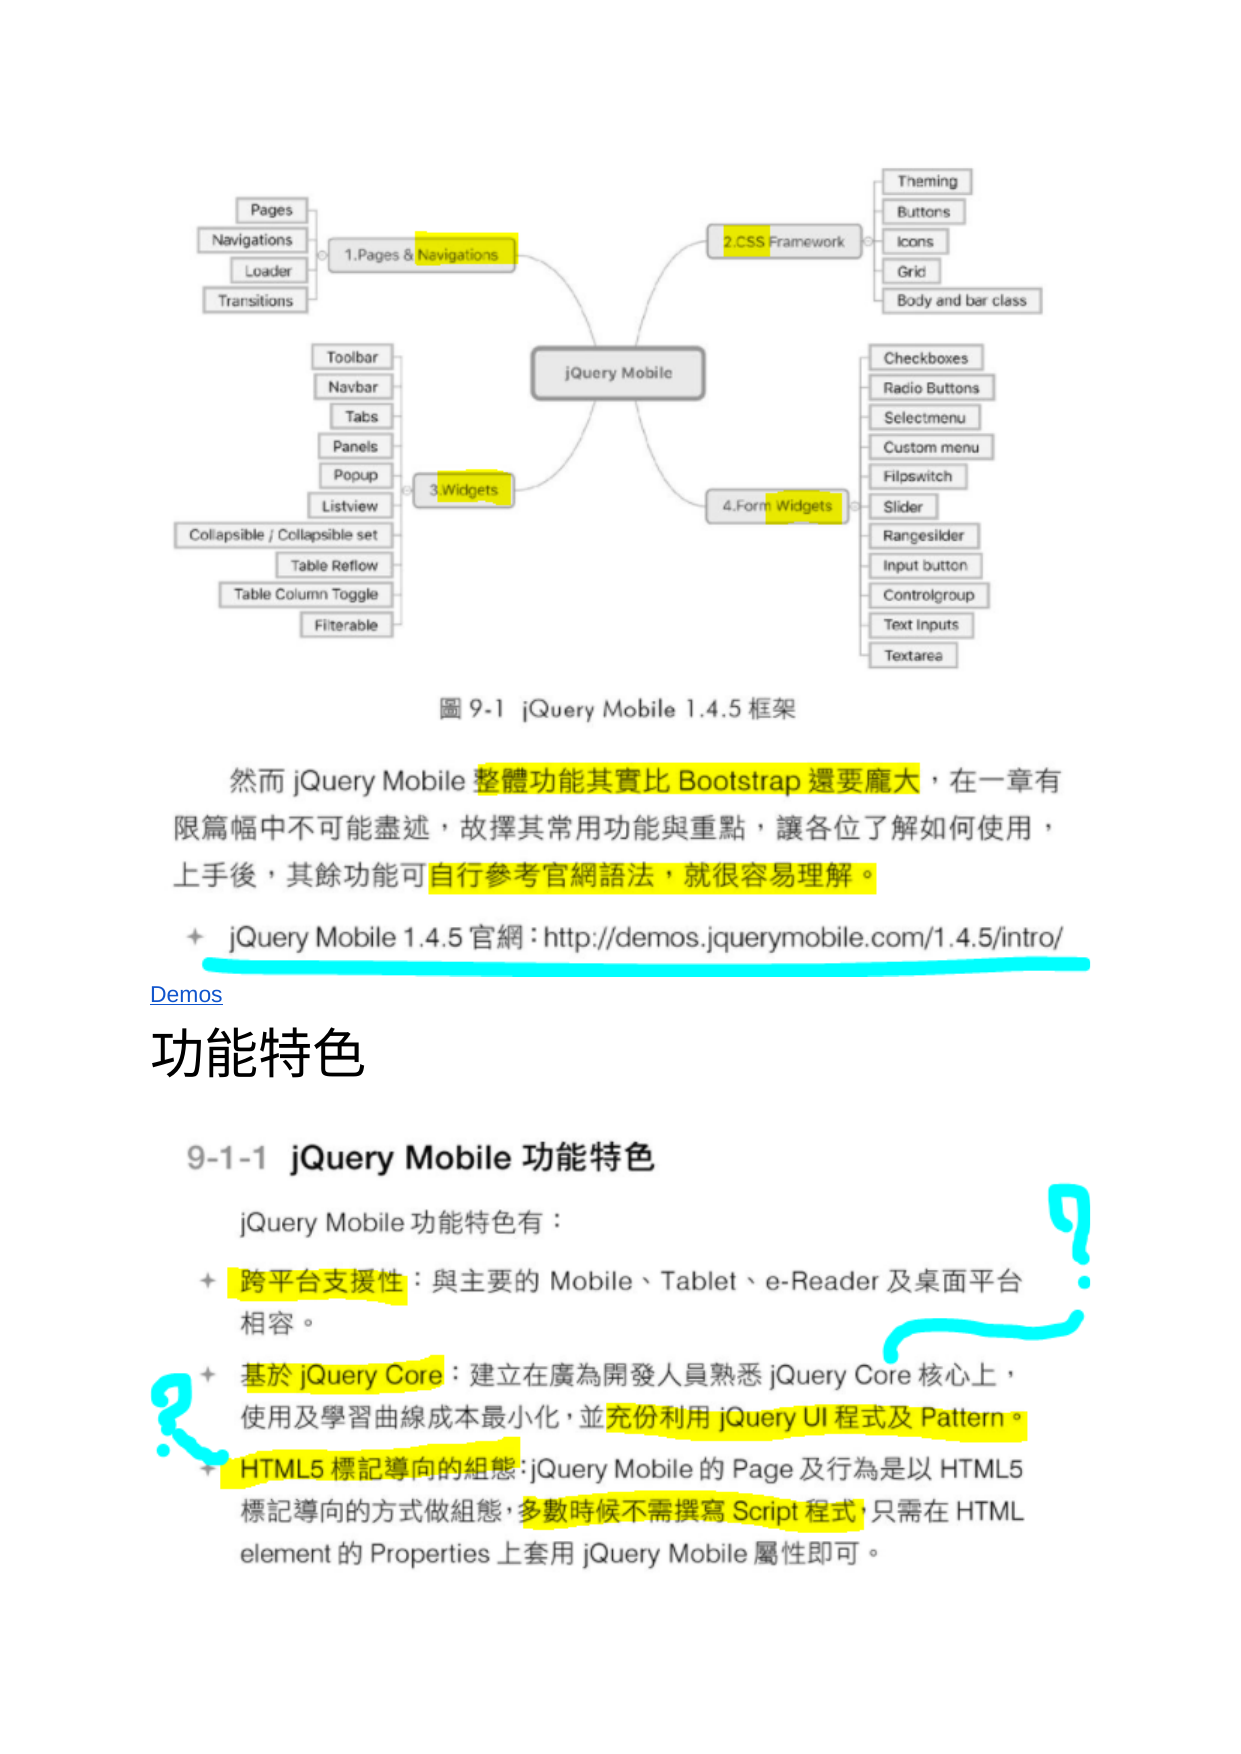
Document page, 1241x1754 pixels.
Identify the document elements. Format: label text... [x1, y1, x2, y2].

picture [150, 1126, 1091, 1581]
title 功能特色 [150, 1011, 1090, 1089]
text Demos [150, 981, 1090, 1007]
picture [150, 150, 1091, 977]
